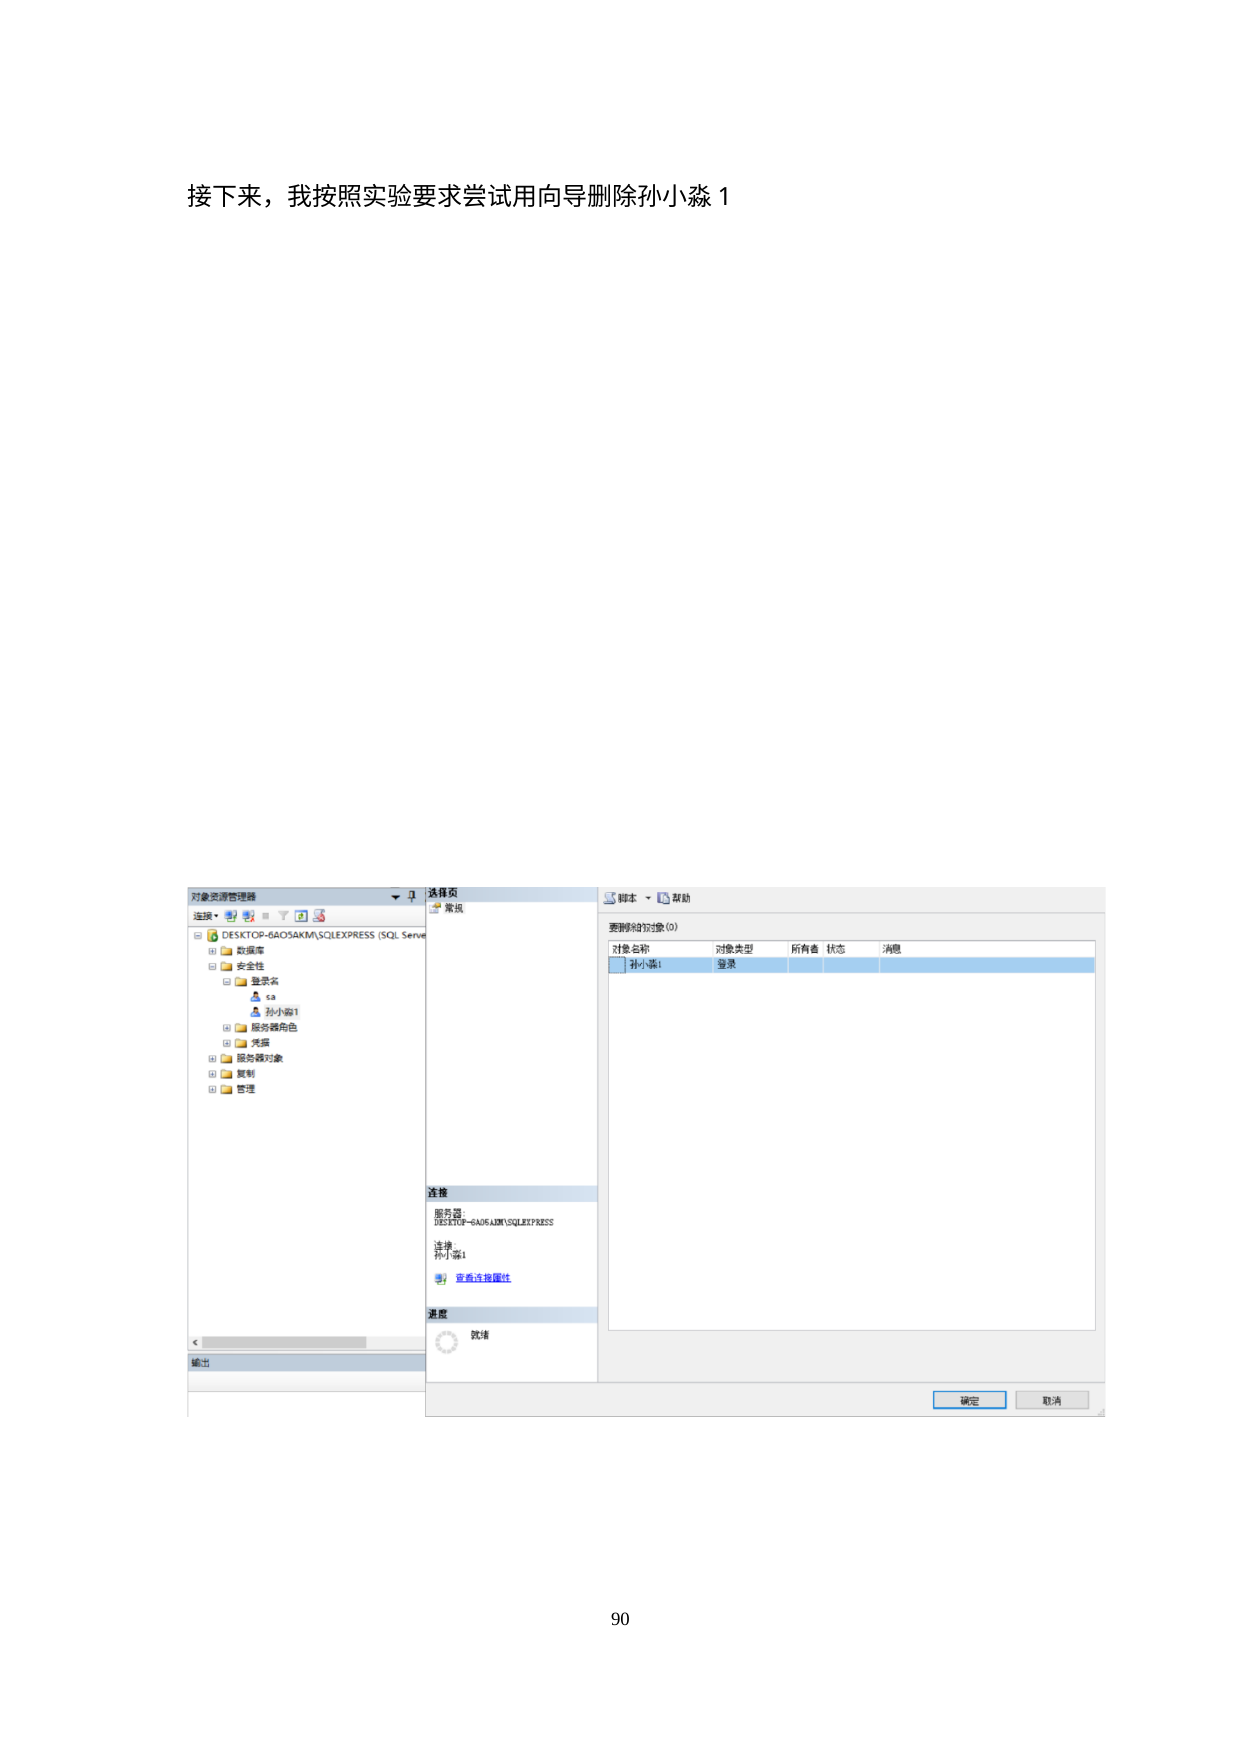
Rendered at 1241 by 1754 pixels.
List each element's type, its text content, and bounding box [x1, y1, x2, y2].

picture [187, 887, 1106, 1417]
text 接下来，我按照实验要求尝试用向导删除孙小淼1 [187, 162, 1053, 227]
